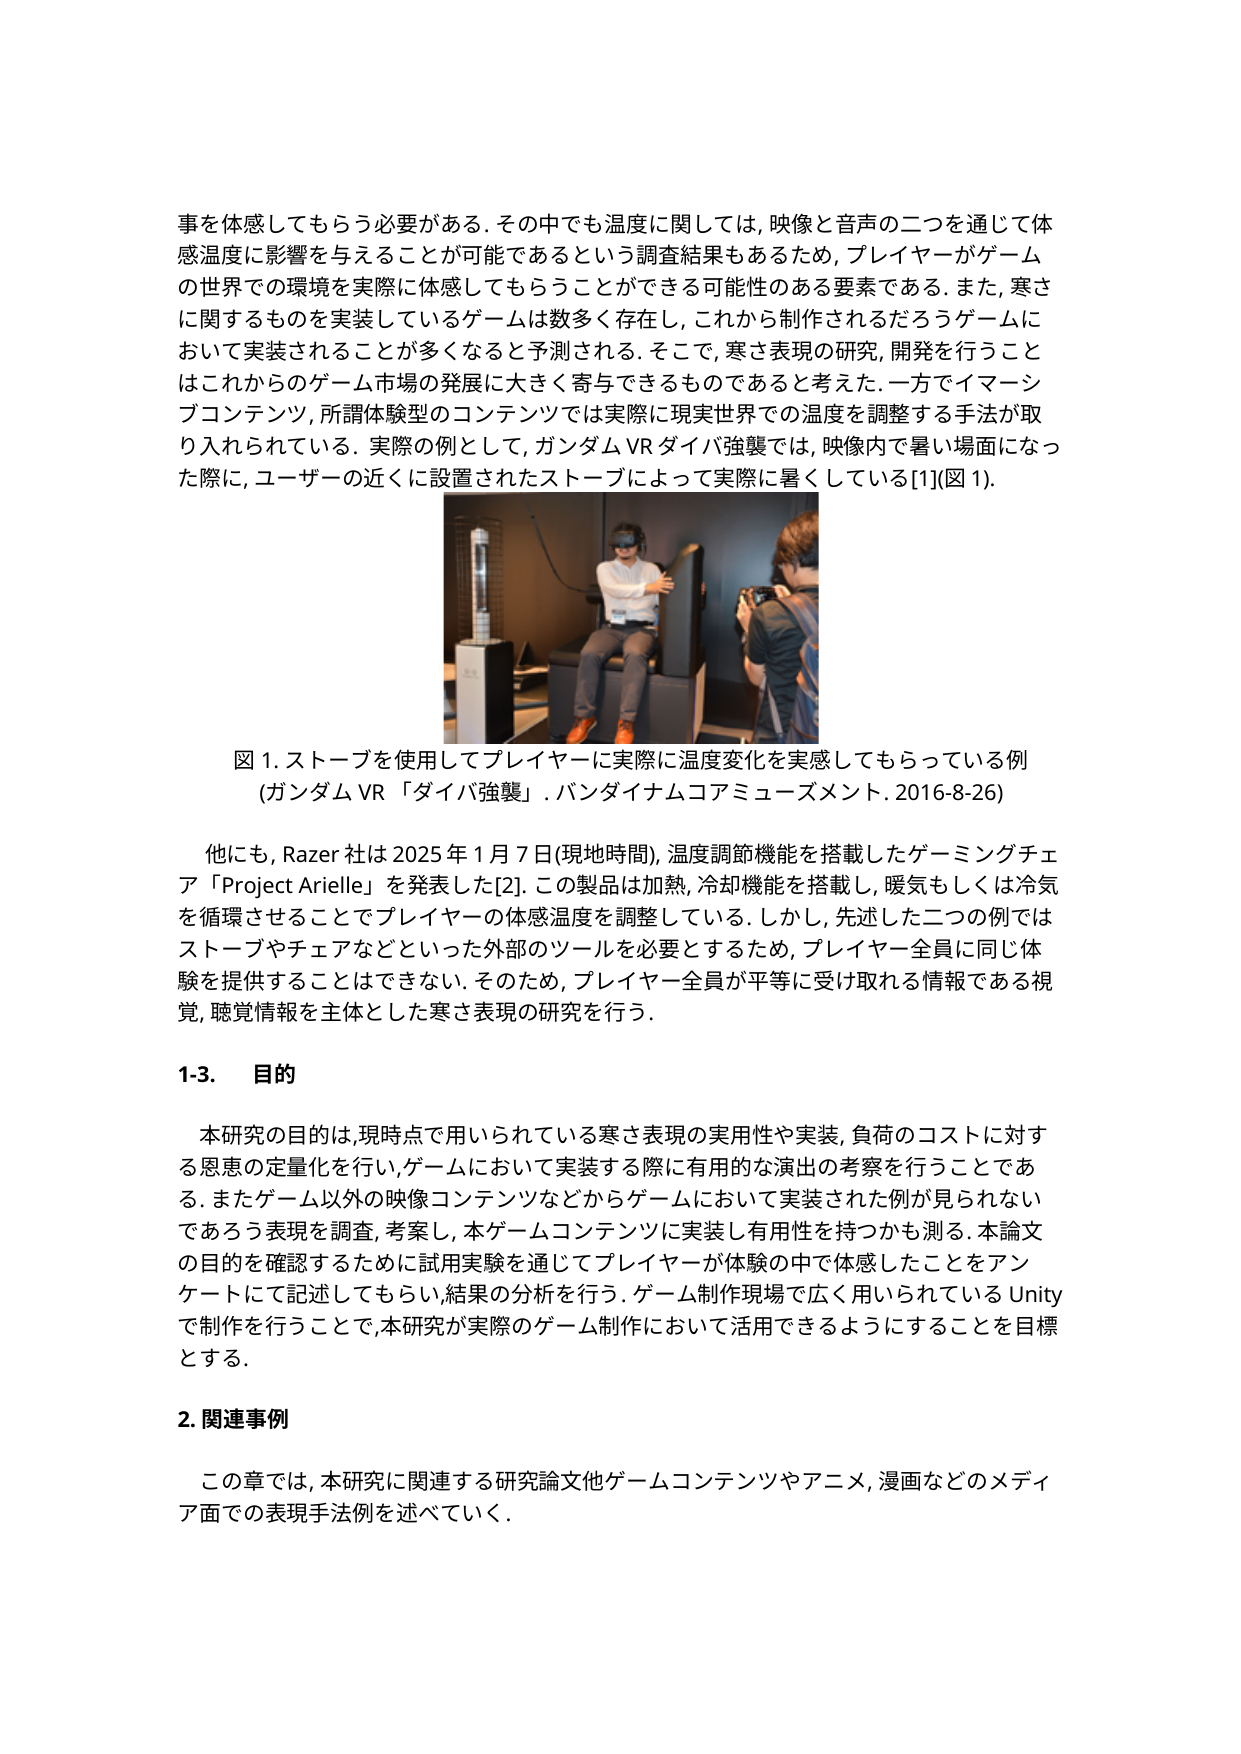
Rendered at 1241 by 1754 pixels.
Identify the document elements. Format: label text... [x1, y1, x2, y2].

text 2. 関連事例 [177, 1402, 1063, 1434]
picture [443, 492, 819, 744]
list 目的 [177, 1057, 1063, 1118]
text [177, 207, 1063, 493]
text 本研究の目的は,現時点で用いられている寒さ表現の実用性や実装, 負荷のコストに対する恩恵の定量化を行い,ゲームにおいて実装する際に有用的な演出の考察を行うことである. またゲーム以外の映像コンテンツなどからゲームにおいて実装された例が見られないであろう表現を調査, 考案し, 本ゲームコンテンツに実装し有用性を持つかも測る. 本論文の目的を確認するために試用実験を通じてプレイヤーが体験の中で体感したことをアンケートにて記述してもらい,結果の分析を行う. ゲーム制作現場で広く用いられているUnityで制作を行うことで,本研究が実際のゲーム制作において活用できるようにすることを目標とする. [177, 1118, 1063, 1373]
text 他にも, Razer社は2025年1月7日(現地時間), 温度調節機能を搭載したゲーミングチェア「Project Arielle」を発表した[2]. この製品は加熱, 冷却機能を搭載し, 暖気もしくは冷気を循環させることでプレイヤーの体感温度を調整している. しかし, 先述した二つの例ではストーブやチェアなどといった外部のツールを必要とするため, プレイヤー全員に同じ体験を提供することはできない. そのため, プレイヤー全員が平等に受け取れる情報である視覚, 聴覚情報を主体とした寒さ表現の研究を行う. [177, 837, 1063, 1027]
text (ガンダム VR 「ダイバ強襲」. バンダイナムコアミューズメント. 2016-8-26) [177, 775, 1063, 807]
text この章では, 本研究に関連する研究論文他ゲームコンテンツやアニメ, 漫画などのメディア面での表現手法例を述べていく. [177, 1464, 1063, 1527]
text 図 1. ストーブを使用してプレイヤーに実際に温度変化を実感してもらっている例 [177, 743, 1063, 775]
